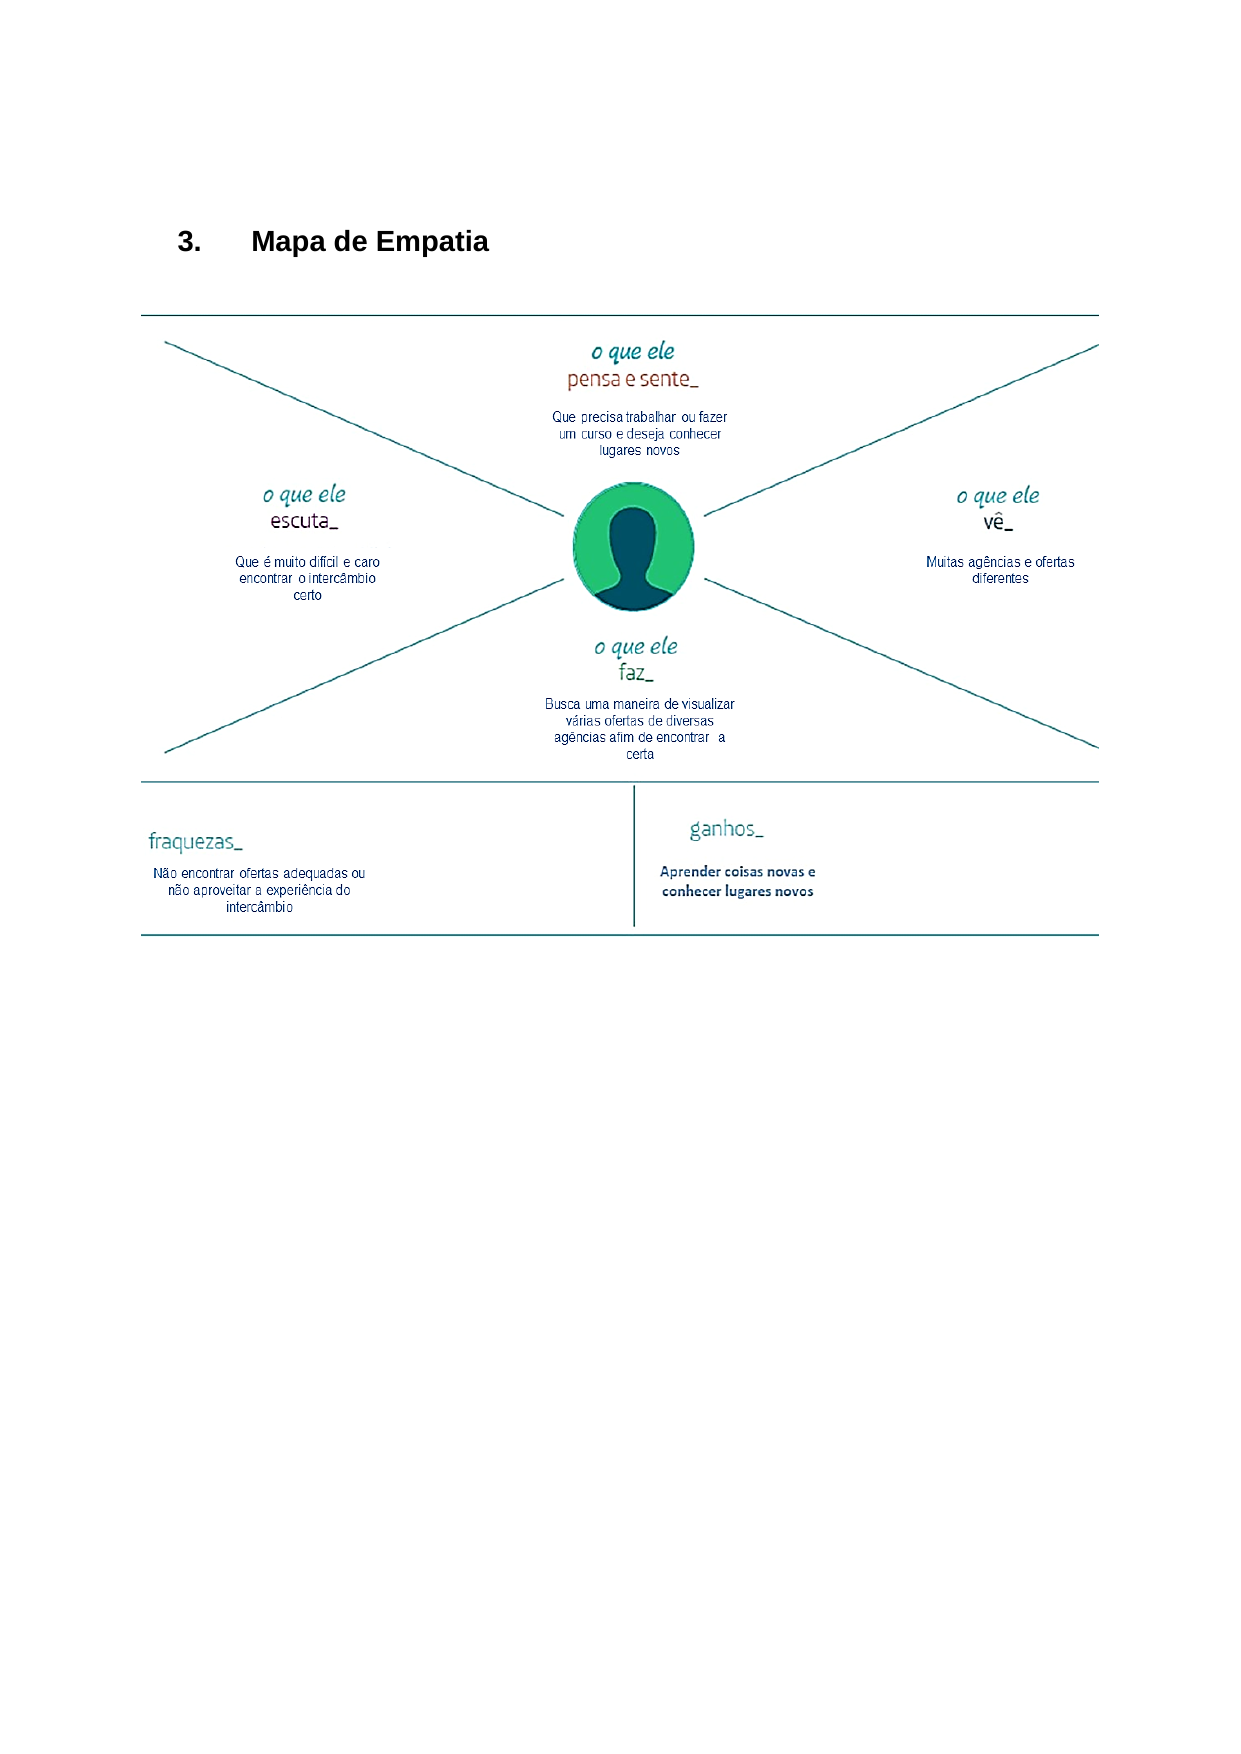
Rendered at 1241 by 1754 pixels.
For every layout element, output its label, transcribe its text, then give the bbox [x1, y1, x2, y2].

subtitle Mapa de Empatia [177, 224, 1122, 258]
picture [141, 309, 1099, 941]
